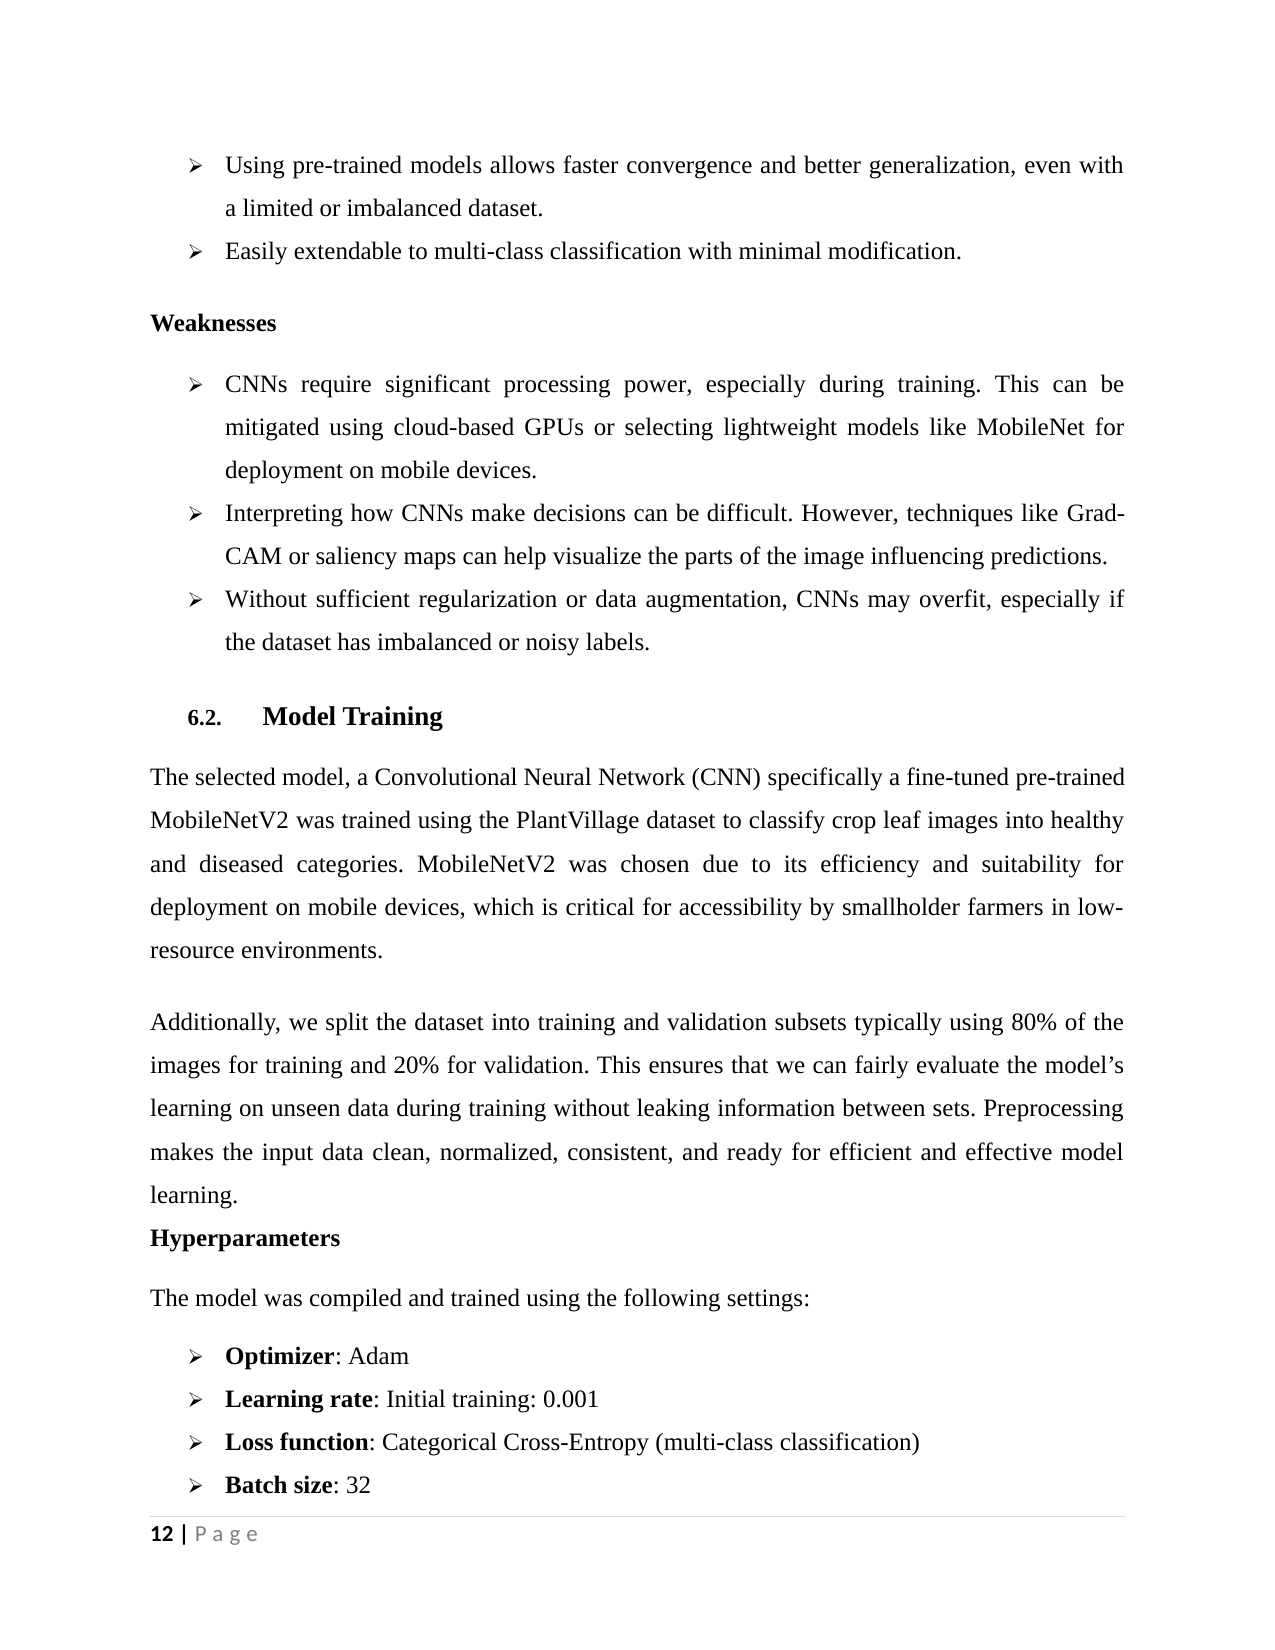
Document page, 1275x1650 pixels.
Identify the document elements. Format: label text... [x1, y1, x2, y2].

text Hyperparameters [150, 1223, 1125, 1252]
list Easily extendable to multi-class classification with minimal modification. [187, 236, 1125, 265]
list Optimizer: Adam [187, 1341, 1125, 1370]
list Interpreting how CNNs make decisions can be difficult. However, techniques like Grad-CAM or saliency maps can help visualize the parts of the image influencing predictions. [187, 498, 1125, 570]
text Weaknesses [150, 308, 1125, 337]
subtitle Model Training [187, 700, 1125, 731]
text The model was compiled and trained using the following settings: [150, 1283, 1125, 1312]
list Learning rate: Initial training: 0.001 [187, 1384, 1125, 1413]
text Additionally, we split the dataset into training and validation subsets typically using 80% of the images for training and 20% for validation. This ensures that we can fairly evaluate the model’s learning on unseen data during training without leaking information between sets. Preprocessing makes the input data clean, normalized, consistent, and ready for efficient and effective model learning. [150, 1007, 1125, 1208]
list Using pre-trained models allows faster convergence and better generalization, even with a limited or imbalanced dataset. [187, 150, 1125, 222]
list CNNs require significant processing power, especially during training. This can be mitigated using cloud-based GPUs or selecting lightweight models like MobileNet for deployment on mobile devices. [187, 369, 1125, 484]
list Batch size: 32 [187, 1470, 1125, 1499]
list Without sufficient regularization or data augmentation, CNNs may overfit, especially if the dataset has imbalanced or noisy labels. [187, 584, 1125, 656]
text The selected model, a Convolutional Neural Network (CNN) specifically a fine-tuned pre-trained MobileNetV2 was trained using the PlantVillage dataset to classify crop leaf images into healthy and diseased categories. MobileNetV2 was chosen due to its efficiency and suitability for deployment on mobile devices, which is critical for accessibility by smallholder farmers in low-resource environments. [150, 762, 1125, 964]
list Loss function: Categorical Cross-Entropy (multi-class classification) [187, 1427, 1125, 1456]
